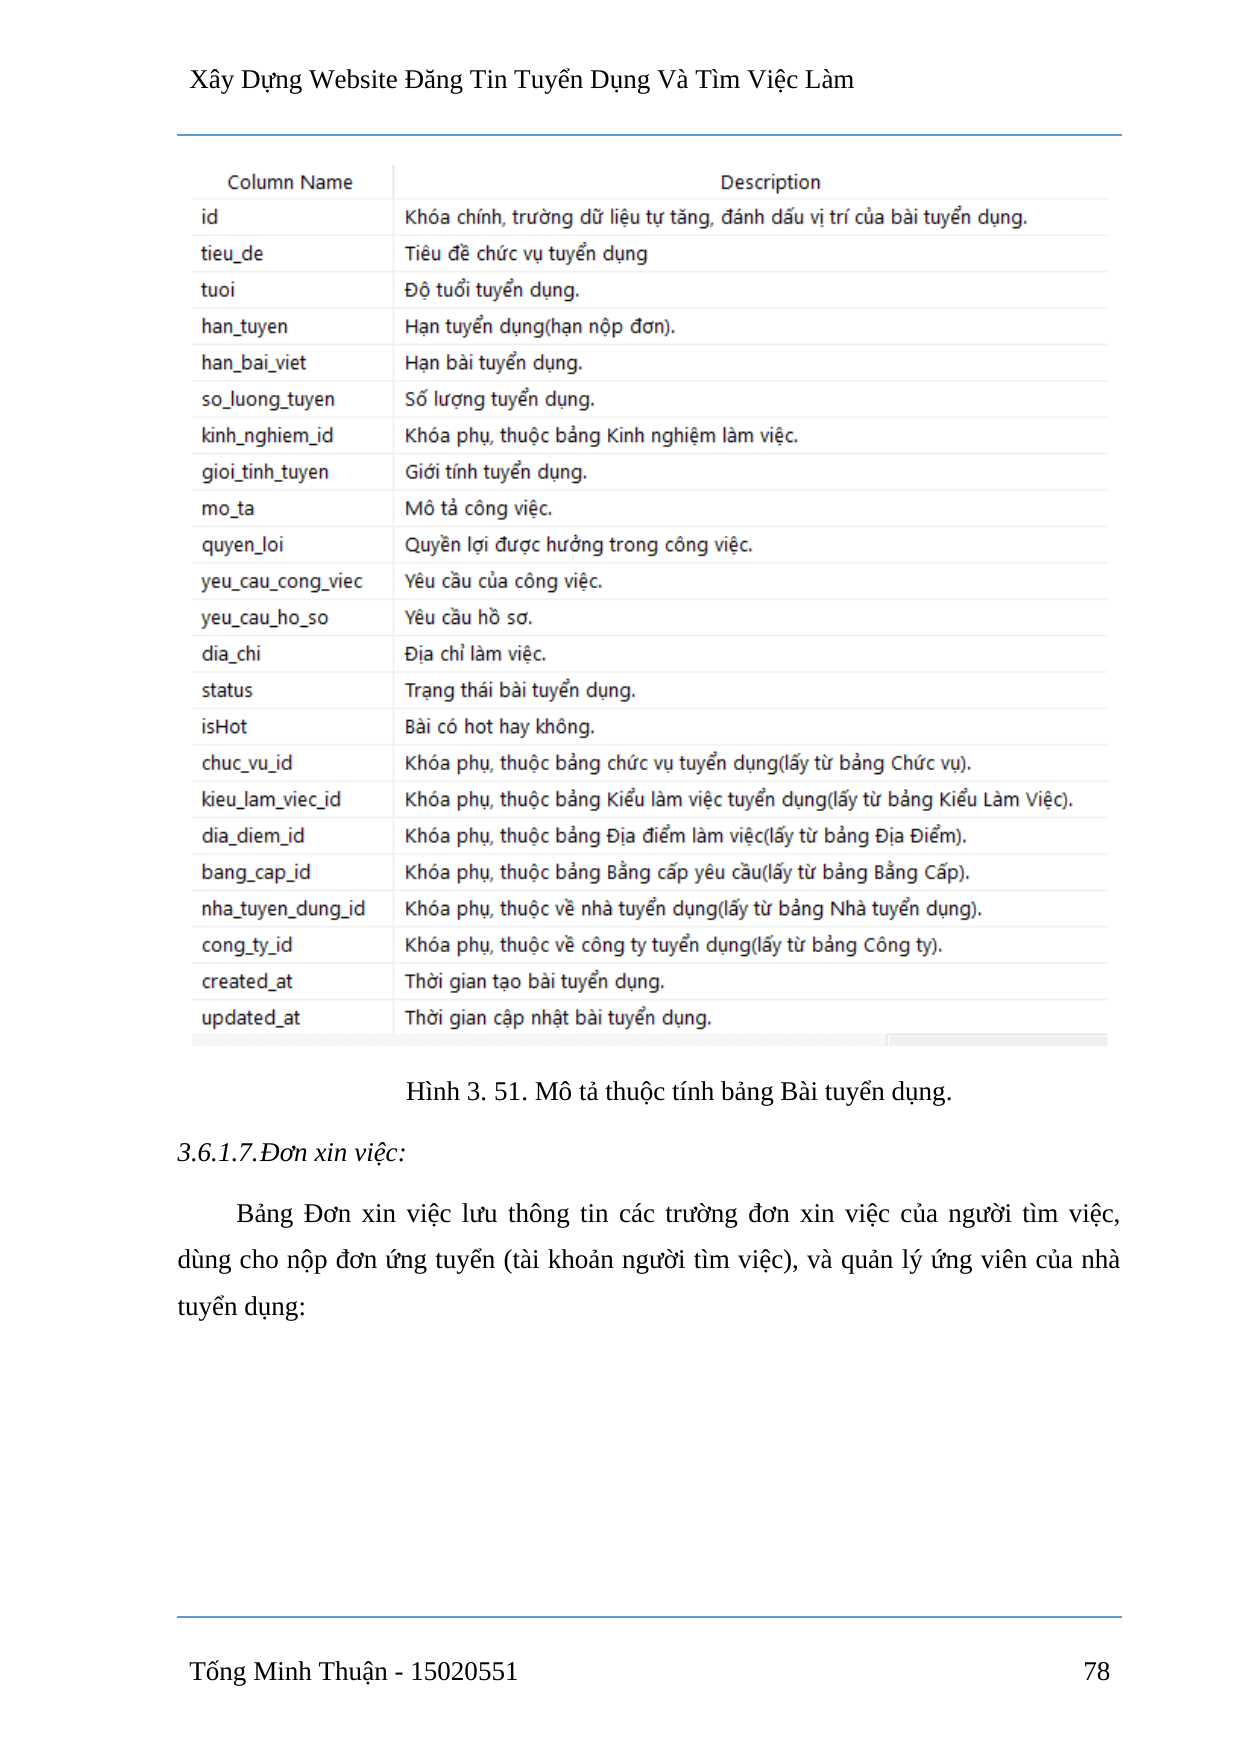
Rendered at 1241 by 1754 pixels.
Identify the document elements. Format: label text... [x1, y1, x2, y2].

text Hình 3. 51. Mô tả thuộc tính bảng Bài tuyển dụng. [177, 1075, 1122, 1107]
text Đơn xin việc: [177, 1136, 1122, 1167]
text Bảng Đơn xin việc lưu thông tin các trường đơn xin việc của người tìm việc, dùng cho nộp đơn ứng tuyển (tài khoản người tìm việc), và quản lý ứng viên của nhà tuyển dụng: [177, 1197, 1122, 1321]
picture [192, 165, 1108, 1046]
